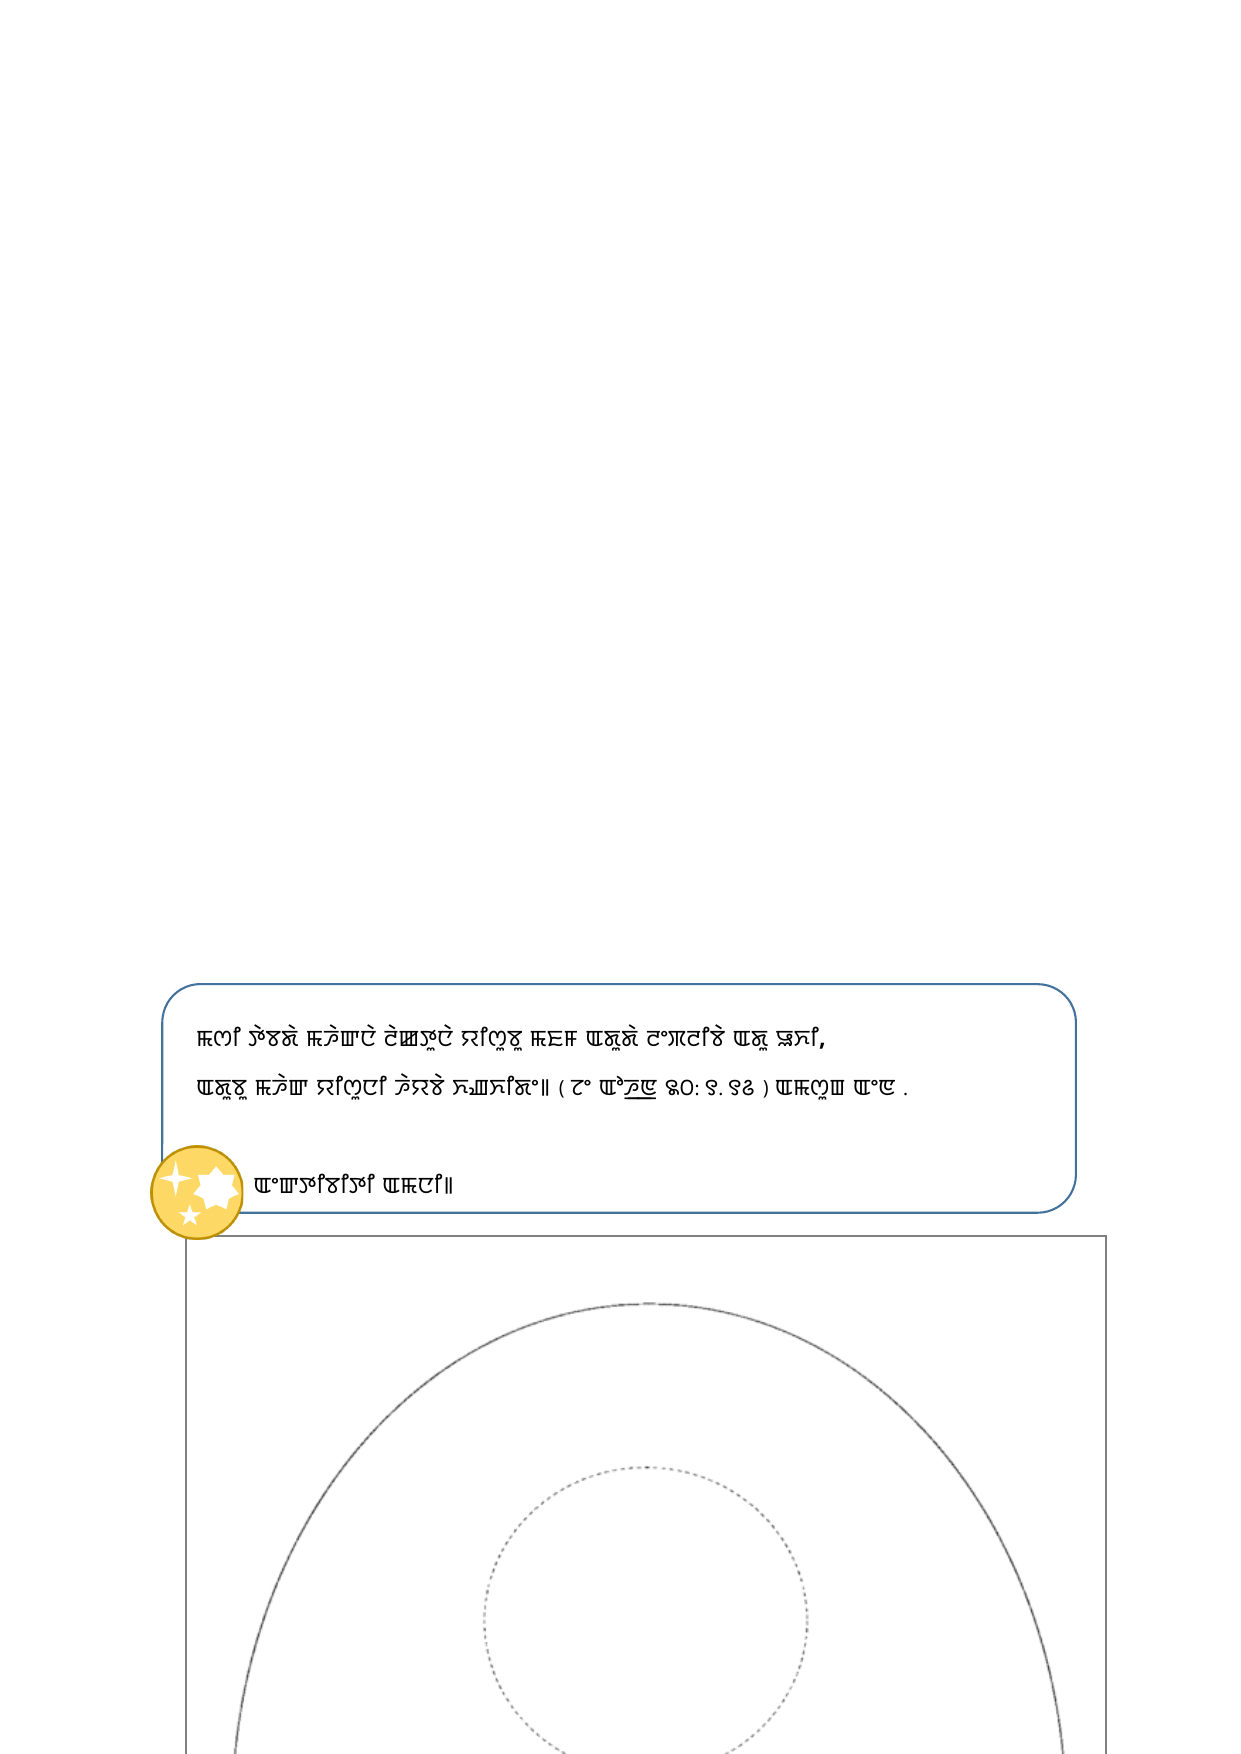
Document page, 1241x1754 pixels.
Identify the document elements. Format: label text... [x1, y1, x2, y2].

picture [150, 1145, 1105, 1754]
text ꯃꯁꯤ ꯇꯥꯕꯗꯥ ꯃꯍꯥꯛꯅꯥ ꯂꯥꯀꯇꯨꯅꯥ ꯌꯤꯁꯨꯕꯨ ꯃꯐꯝ ꯑꯗꯨꯗꯥ ꯂꯦꯞꯂꯤꯕꯥ ꯑꯗꯨ ꯎꯈꯤ, [150, 1025, 1090, 1055]
text ꯑꯦꯛꯇꯤꯕꯤꯇꯤ ꯑꯃꯅꯤ꯫ [244, 1172, 1090, 1198]
text ꯑꯗꯨꯕꯨ ꯃꯍꯥꯛ ꯌꯤꯁꯨꯅꯤ ꯍꯥꯌꯕꯥ ꯈꯉꯈꯤꯗꯦ꯫ ( ꯖꯦ ꯑꯣꯍ꯭ꯟ ꯲꯰: ꯱. ꯱꯴ ) ꯑꯃꯁꯨꯡ ꯑꯦꯟ . [150, 1074, 1090, 1103]
